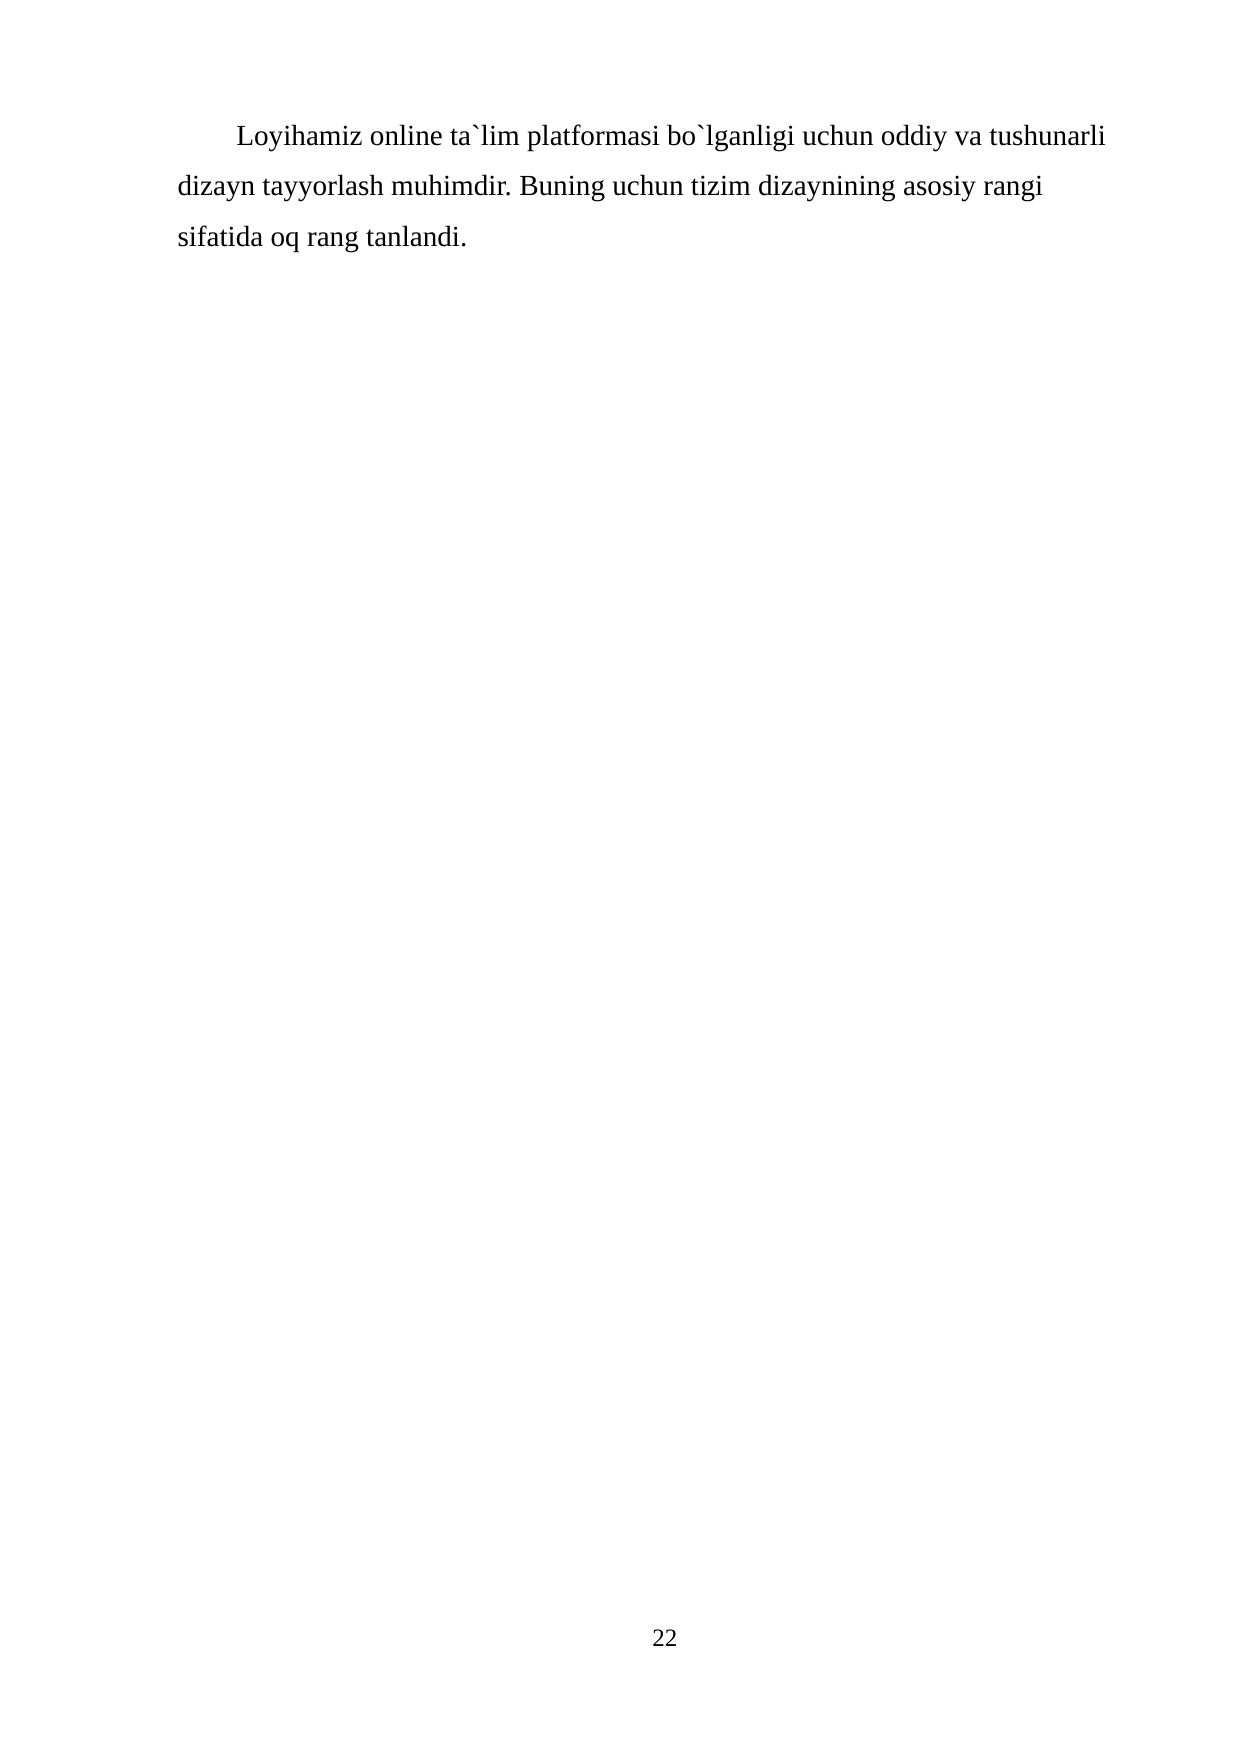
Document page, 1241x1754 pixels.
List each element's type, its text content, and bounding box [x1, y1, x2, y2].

text Loyihamiz online ta`lim platformasi bo`lganligi uchun oddiy va tushunarli dizayn tayyorlash muhimdir. Buning uchun tizim dizaynining asosiy rangi sifatida oq rang tanlandi. [177, 118, 1107, 252]
